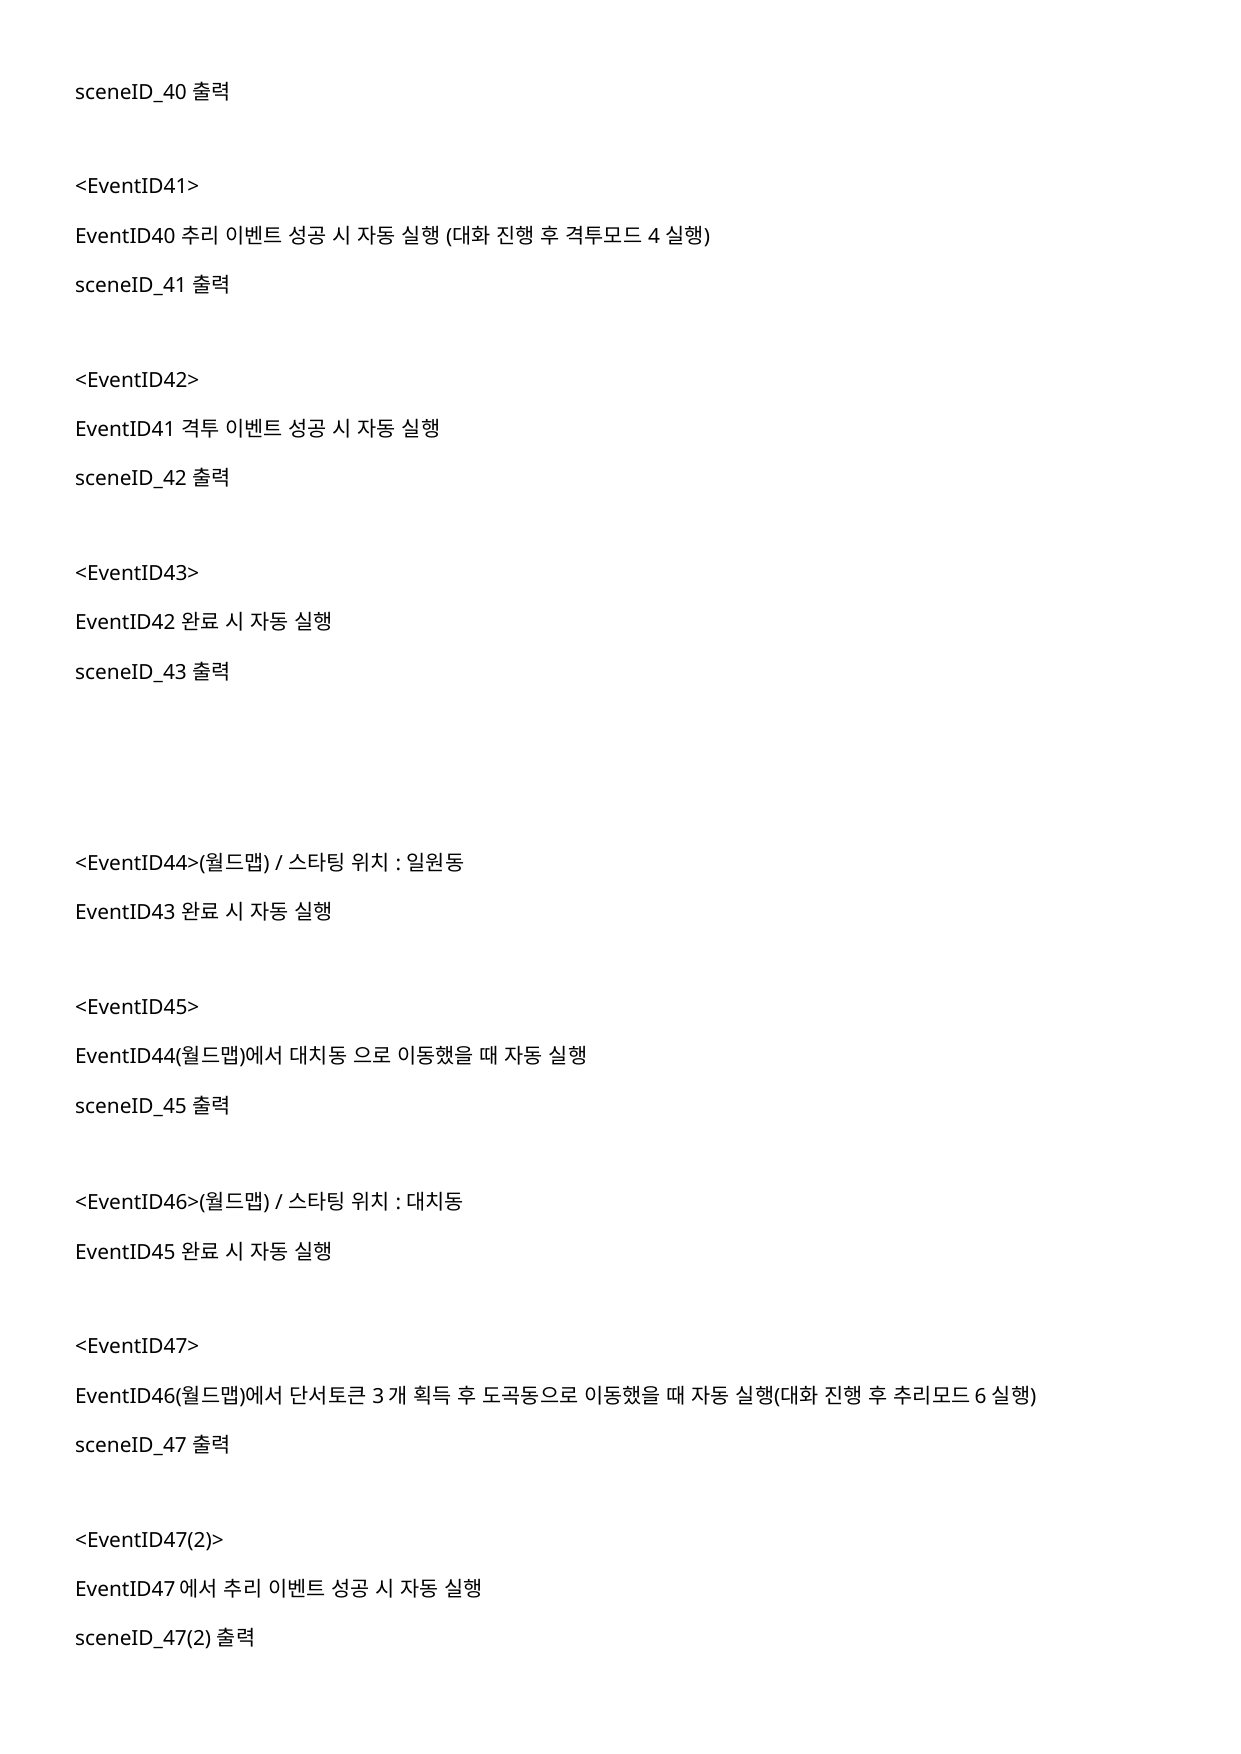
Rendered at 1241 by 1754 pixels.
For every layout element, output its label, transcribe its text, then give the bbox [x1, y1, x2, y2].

text sceneID_42 출력 [75, 462, 1165, 492]
text EventID40 추리 이벤트 성공 시 자동 실행 (대화 진행 후 격투모드 4 실행) [75, 219, 1165, 249]
text EventID45 완료 시 자동 실행 [75, 1235, 1165, 1265]
text sceneID_47(2) 출력 [75, 1622, 1165, 1652]
text sceneID_45 출력 [75, 1089, 1165, 1119]
text EventID47에서 추리 이벤트 성공 시 자동 실행 [75, 1572, 1165, 1603]
text <EventID43> [75, 558, 1165, 587]
text <EventID41> [75, 172, 1165, 200]
text EventID41 격투 이벤트 성공 시 자동 실행 [75, 412, 1165, 443]
text EventID43 완료 시 자동 실행 [75, 896, 1165, 926]
text <EventID45> [75, 992, 1165, 1021]
text <EventID42> [75, 365, 1165, 393]
text EventID42 완료 시 자동 실행 [75, 606, 1165, 636]
text <EventID47> [75, 1332, 1165, 1360]
text EventID46(월드맵)에서 단서토큰 3개 획득 후 도곡동으로 이동했을 때 자동 실행(대화 진행 후 추리모드6 실행) [75, 1379, 1165, 1409]
text sceneID_40 출력 [75, 75, 1165, 105]
text <EventID47(2)> [75, 1525, 1165, 1553]
text sceneID_43 출력 [75, 655, 1165, 685]
text EventID44(월드맵)에서 대치동 으로 이동했을 때 자동 실행 [75, 1039, 1165, 1070]
text <EventID46>(월드맵) / 스타팅 위치 : 대치동 [75, 1186, 1165, 1216]
text sceneID_41 출력 [75, 268, 1165, 299]
text sceneID_47 출력 [75, 1428, 1165, 1459]
text <EventID44>(월드맵) / 스타팅 위치 : 일원동 [75, 846, 1165, 877]
